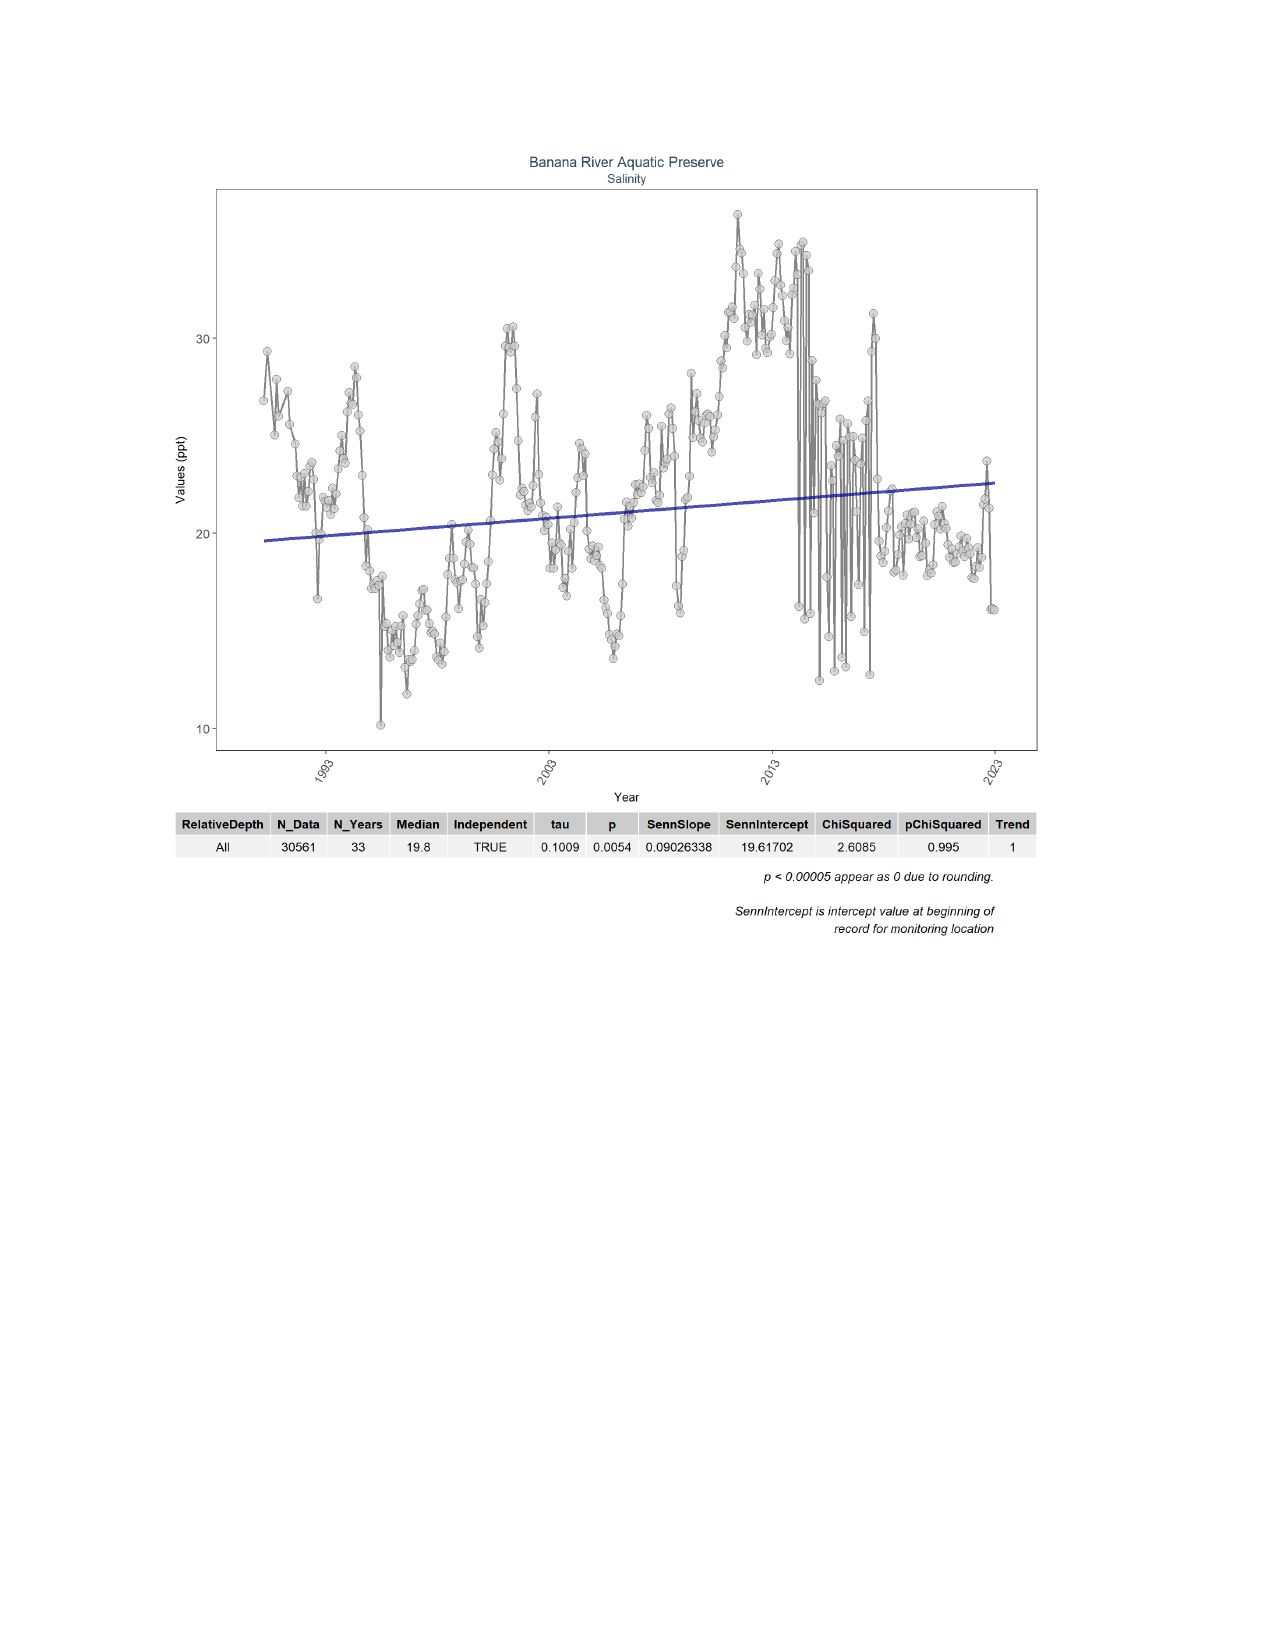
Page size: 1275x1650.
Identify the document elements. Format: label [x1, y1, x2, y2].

picture [168, 150, 1044, 938]
